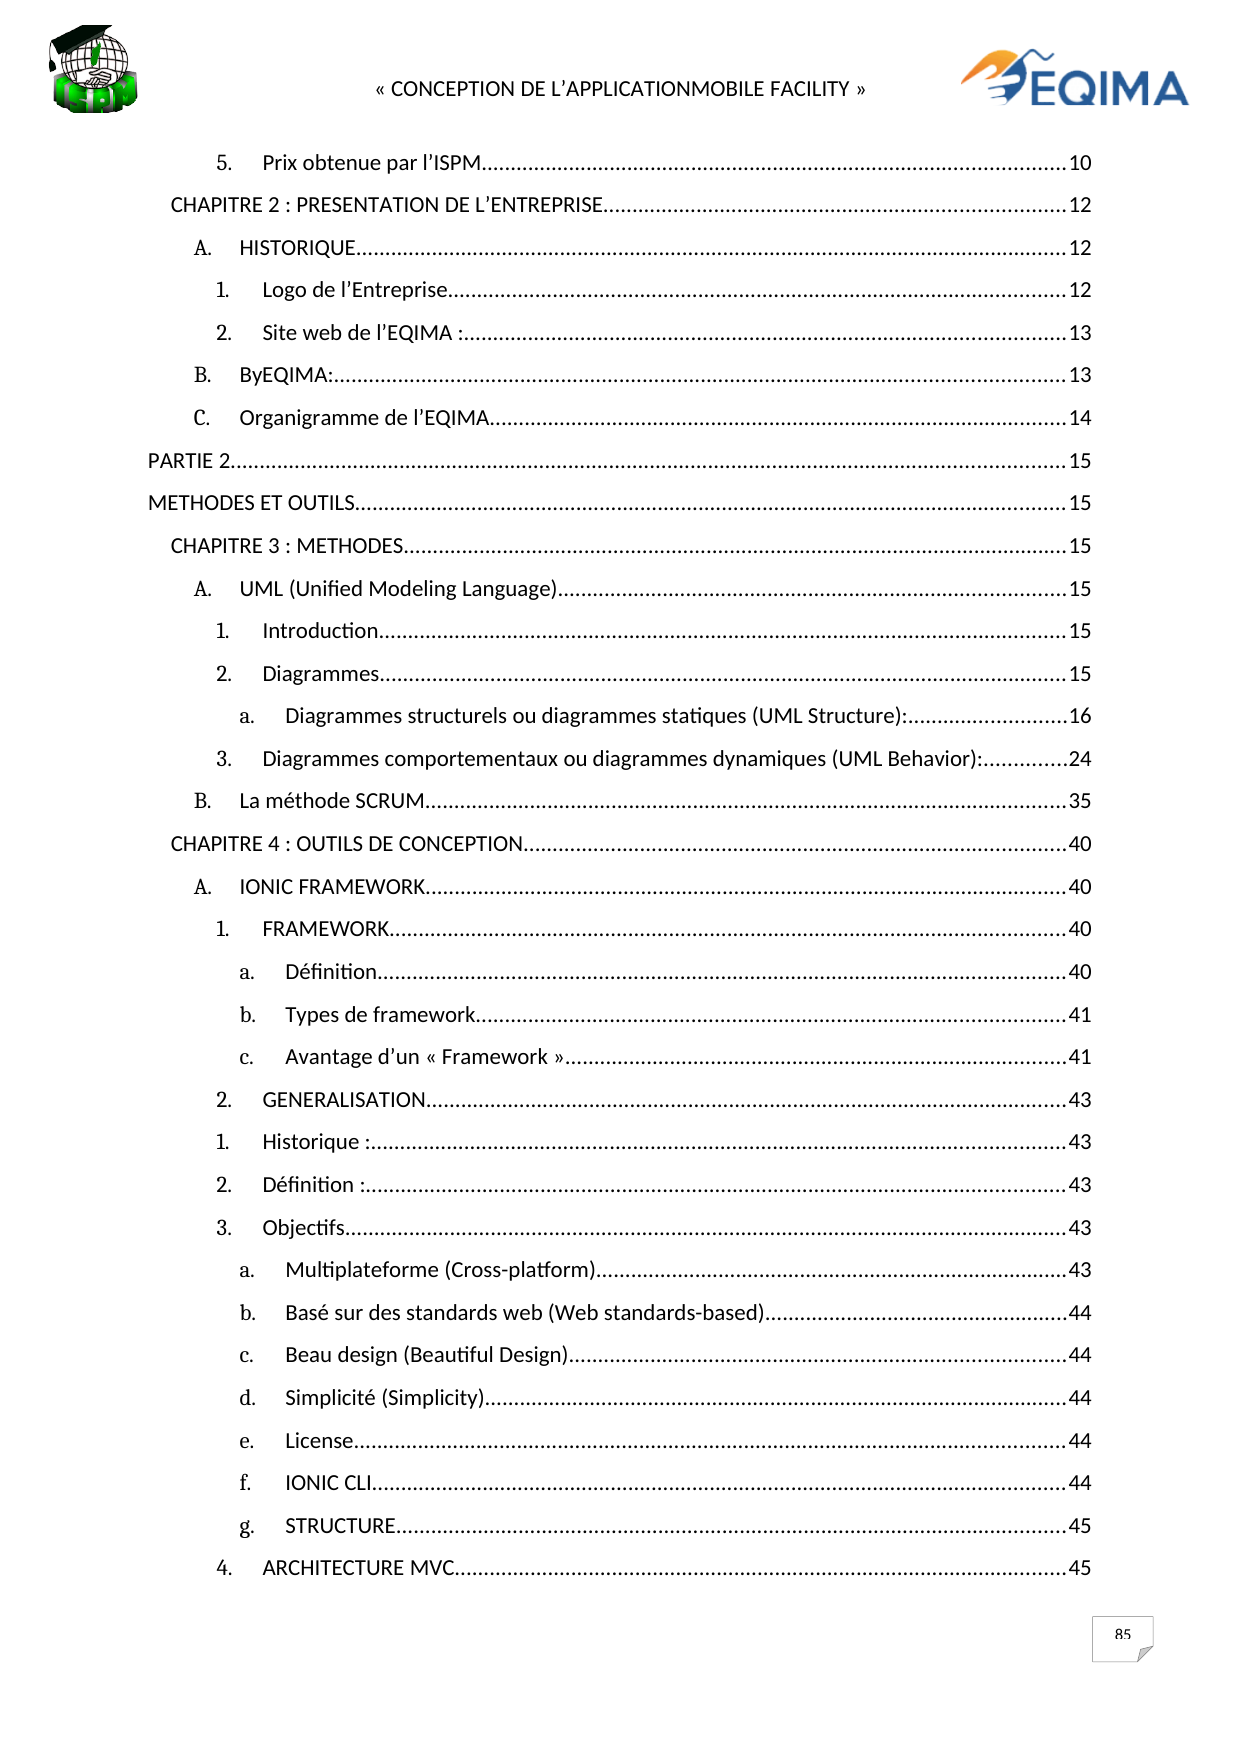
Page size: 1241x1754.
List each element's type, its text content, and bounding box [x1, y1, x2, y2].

text a. Diagrammes structurels ou diagrammes statiques (UML Structure): 16 [239, 701, 1093, 729]
text CHAPITRE 2 : PRESENTATION DE L’ENTREPRISE 12 [171, 190, 1093, 218]
text 1. Historique : 43 [216, 1127, 1093, 1156]
text b. Basé sur des standards web (Web standards-based) 44 [239, 1298, 1093, 1326]
text 1. Logo de l’Entreprise 12 [216, 275, 1093, 303]
text 2. Diagrammes 15 [216, 659, 1093, 687]
text b. Types de framework 41 [239, 1000, 1093, 1028]
text f. IONIC CLI 44 [239, 1468, 1093, 1496]
text A. IONIC FRAMEWORK 40 [193, 872, 1093, 900]
text d. Simplicité (Simplicity) 44 [239, 1383, 1093, 1411]
text CHAPITRE 3 : METHODES 15 [171, 531, 1093, 559]
text g. STRUCTURE 45 [239, 1511, 1093, 1539]
text 4. ARCHITECTURE MVC 45 [216, 1553, 1093, 1582]
text a. Définition 40 [239, 957, 1093, 985]
text c. Beau design (Beautiful Design) 44 [239, 1341, 1093, 1368]
text B. La méthode SCRUM 35 [193, 787, 1093, 815]
text 3. Diagrammes comportementaux ou diagrammes dynamiques (UML Behavior): 24 [216, 744, 1093, 772]
picture [48, 25, 138, 113]
text a. Multiplateforme (Cross-platform) 43 [239, 1255, 1093, 1283]
text 2. GENERALISATION 43 [216, 1085, 1093, 1113]
text PARTIE 2 15 [148, 446, 1093, 474]
text c. Avantage d’un « Framework » 41 [239, 1042, 1093, 1070]
text C. Organigramme de l’EQIMA 14 [193, 403, 1093, 431]
text 3. Objectifs 43 [216, 1213, 1093, 1241]
text 2. Définition : 43 [216, 1170, 1093, 1198]
picture [961, 48, 1191, 105]
text e. License 44 [239, 1426, 1093, 1454]
text METHODES ET OUTILS 15 [148, 488, 1093, 516]
text B. ByEQIMA: 13 [193, 361, 1093, 389]
text 1. Introduction 15 [216, 616, 1093, 644]
text CHAPITRE 4 : OUTILS DE CONCEPTION 40 [171, 829, 1093, 857]
text 5. Prix obtenue par l’ISPM 10 [216, 148, 1093, 176]
text 2. Site web de l’EQIMA : 13 [216, 318, 1093, 346]
text 1. FRAMEWORK 40 [216, 914, 1093, 942]
text A. HISTORIQUE 12 [193, 233, 1093, 261]
text A. UML (Unified Modeling Language) 15 [193, 574, 1093, 602]
